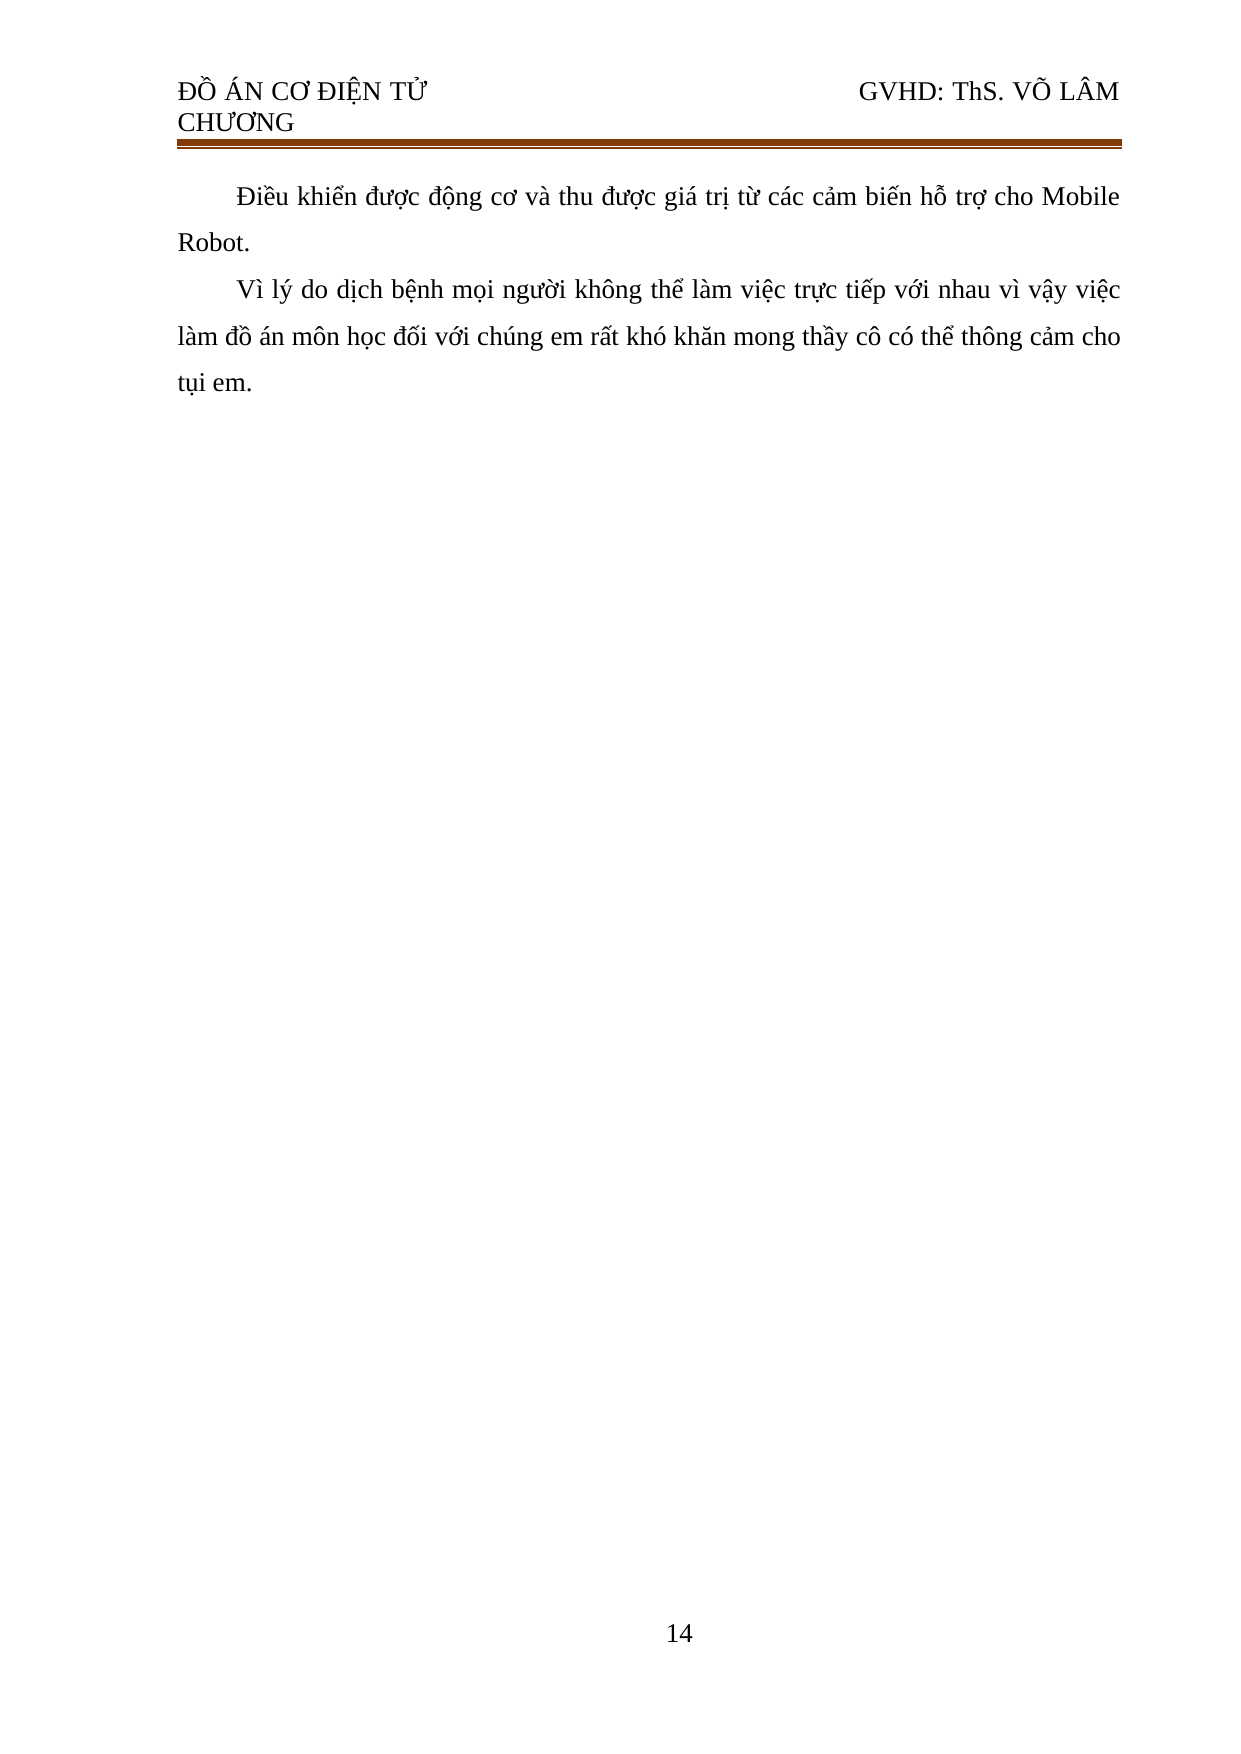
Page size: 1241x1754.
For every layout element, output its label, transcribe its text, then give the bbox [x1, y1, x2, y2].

text Vì lý do dịch bệnh mọi người không thể làm việc trực tiếp với nhau vì vậy việc làm đồ án môn học đối với chúng em rất khó khăn mong thầy cô có thể thông cảm cho tụi em. [177, 273, 1122, 398]
text Điều khiển được động cơ và thu được giá trị từ các cảm biến hỗ trợ cho Mobile Robot. [177, 180, 1122, 258]
